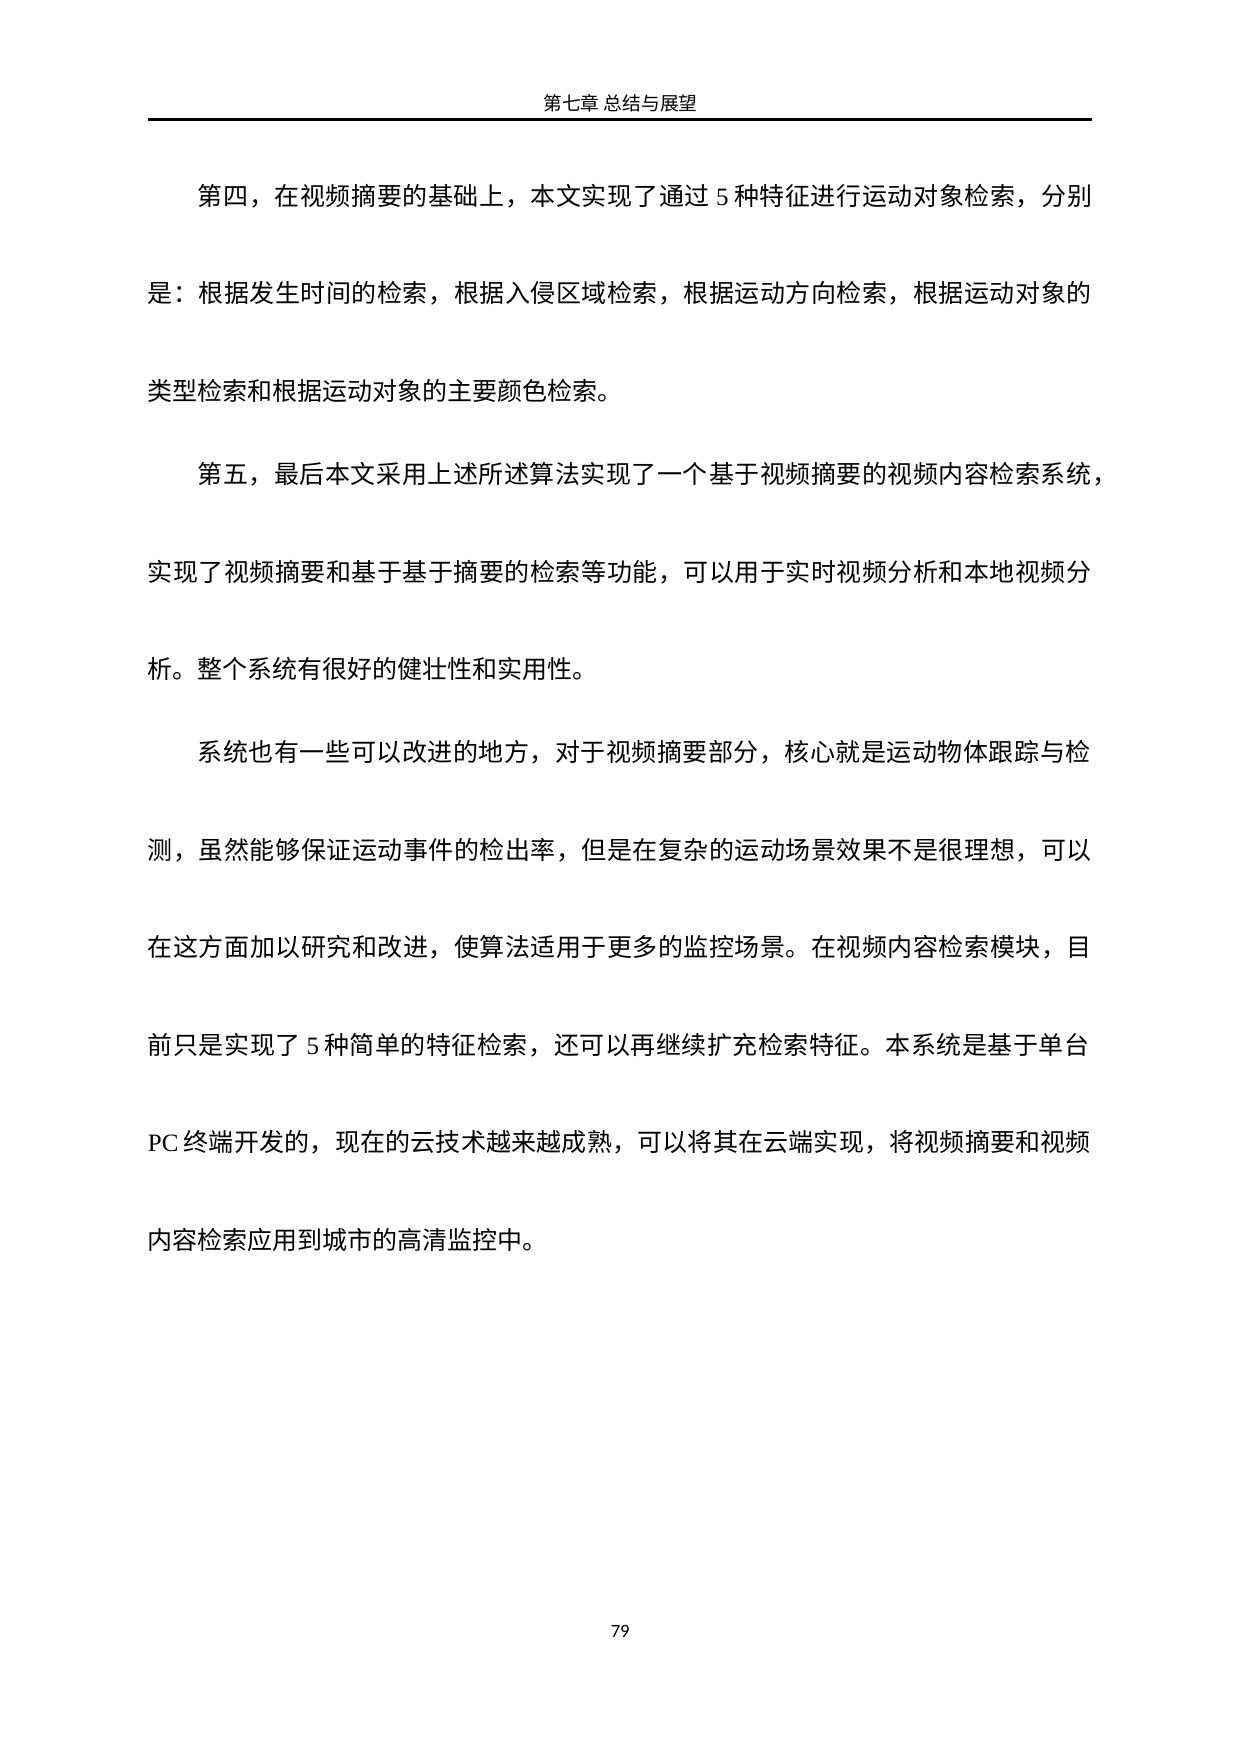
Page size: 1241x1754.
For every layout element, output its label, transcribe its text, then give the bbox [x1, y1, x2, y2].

text 第四，在视频摘要的基础上，本文实现了通过5种特征进行运动对象检索，分别是：根据发生时间的检索，根据入侵区域检索，根据运动方向检索，根据运动对象的类型检索和根据运动对象的主要颜色检索。 [148, 162, 1092, 422]
text 第五，最后本文采用上述所述算法实现了一个基于视频摘要的视频内容检索系统，实现了视频摘要和基于基于摘要的检索等功能，可以用于实时视频分析和本地视频分析。整个系统有很好的健壮性和实用性。 [148, 440, 1092, 700]
text 系统也有一些可以改进的地方，对于视频摘要部分，核心就是运动物体跟踪与检测，虽然能够保证运动事件的检出率，但是在复杂的运动场景效果不是很理想，可以在这方面加以研究和改进，使算法适用于更多的监控场景。在视频内容检索模块，目前只是实现了5种简单的特征检索，还可以再继续扩充检索特征。本系统是基于单台PC终端开发的，现在的云技术越来越成熟，可以将其在云端实现，将视频摘要和视频内容检索应用到城市的高清监控中。 [148, 718, 1092, 1271]
